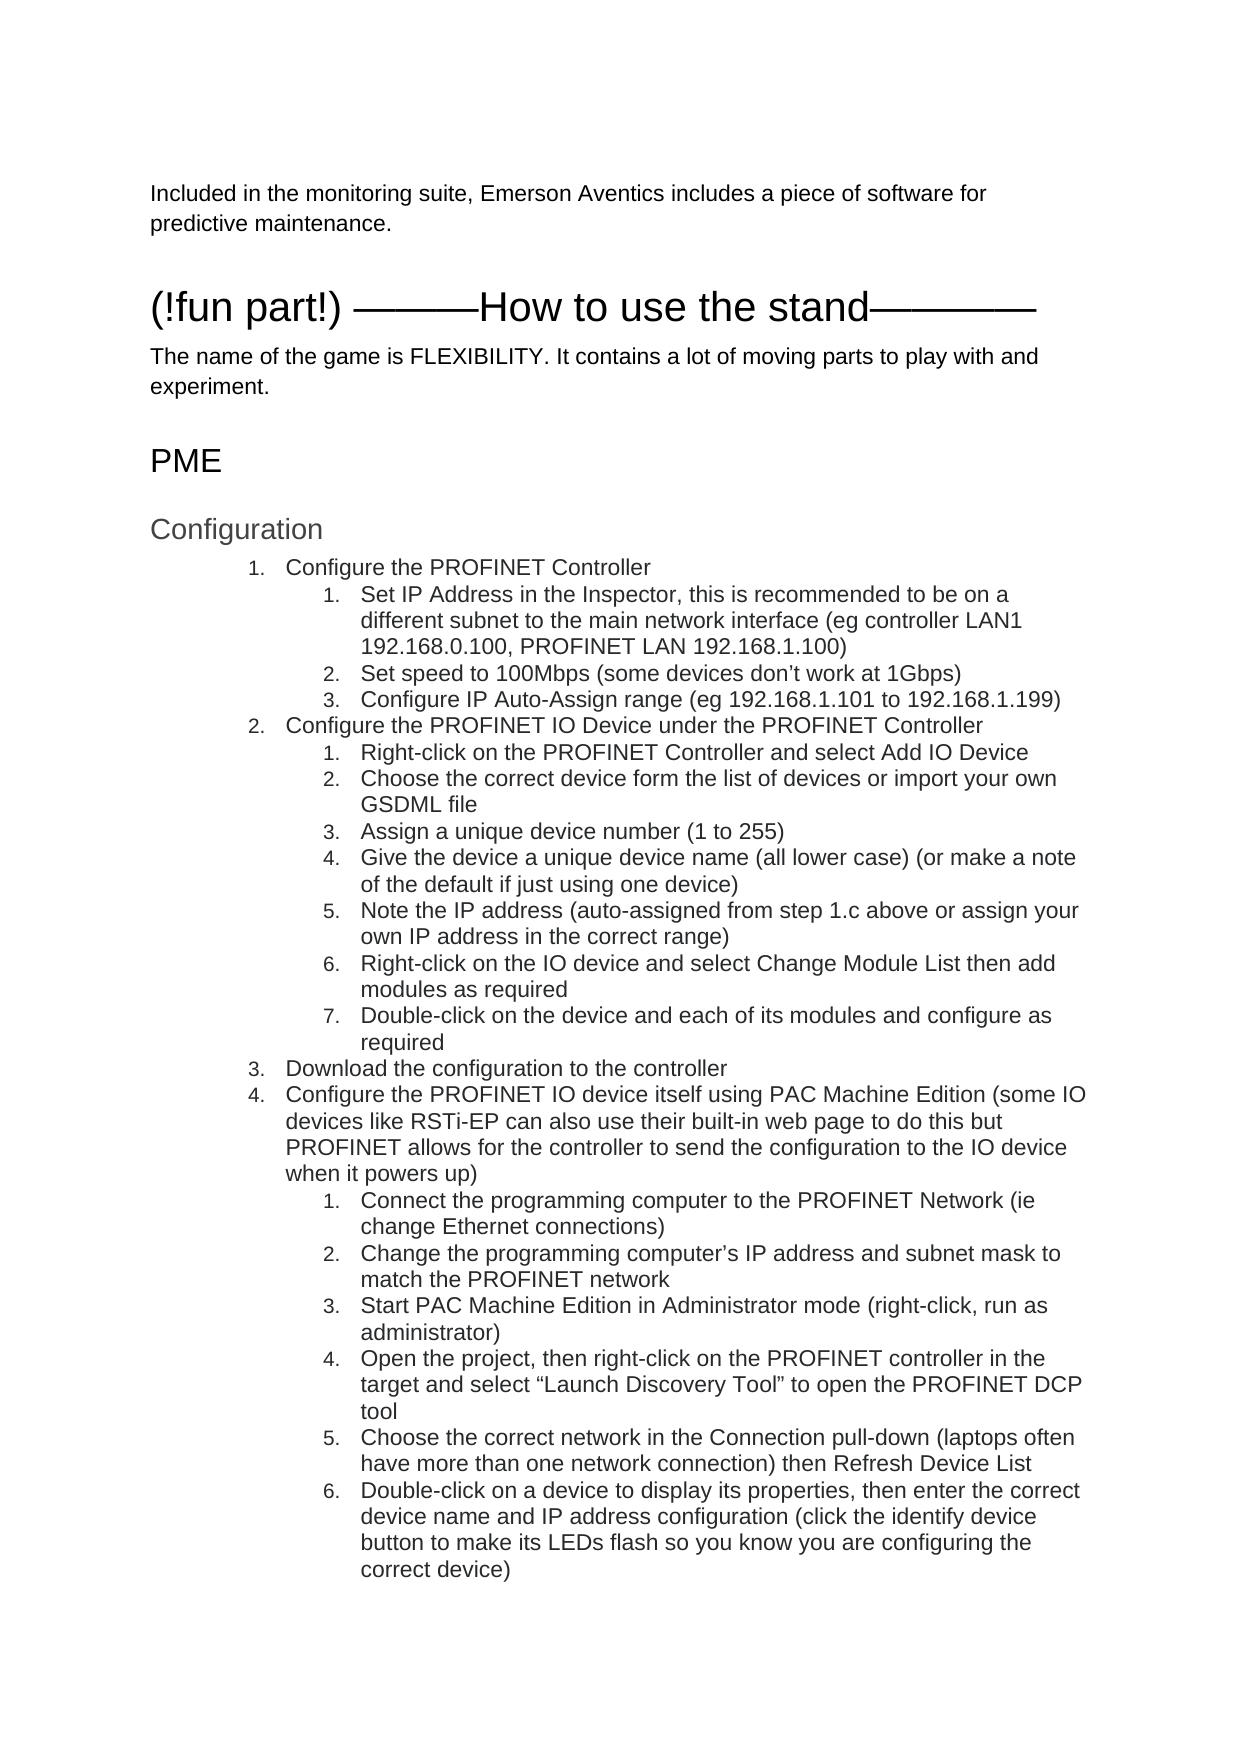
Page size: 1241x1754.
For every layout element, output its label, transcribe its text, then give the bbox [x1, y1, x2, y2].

text 3. Assign a unique device number (1 to 255) [323, 818, 1090, 844]
subtitle (!fun part!) ———How to use the stand———— [150, 282, 1090, 330]
text 6. Right-click on the IO device and select Change Module List then add modules as required [323, 949, 1090, 1002]
text 1. Right-click on the PROFINET Controller and select Add IO Device [323, 739, 1090, 765]
text 1. Configure the PROFINET Controller [248, 554, 1090, 581]
text 1. Connect the programming computer to the PROFINET Network (ie change Ethernet connections) [323, 1187, 1090, 1239]
text Included in the monitoring suite, Emerson Aventics includes a piece of software for predictive maintenance. [150, 180, 1090, 237]
text 3. Configure IP Auto-Assign range (eg 192.168.1.101 to 192.168.1.199) [323, 686, 1090, 712]
subtitle Configuration [150, 512, 1090, 546]
text 4. Configure the PROFINET IO device itself using PAC Machine Edition (some IO devices like RSTi-EP can also use their built-in web page to do this but PROFINET allows for the controller to send the configuration to the IO device when it powers up) [248, 1081, 1090, 1187]
text 5. Note the IP address (auto-assigned from step 1.c above or assign your own IP address in the correct range) [323, 897, 1090, 949]
text 7. Double-click on the device and each of its modules and configure as required [323, 1002, 1090, 1055]
text 4. Open the project, then right-click on the PROFINET controller in the target and select “Launch Discovery Tool” to open the PROFINET DCP tool [323, 1345, 1090, 1424]
text 3. Start PAC Machine Edition in Administrator mode (right-click, run as administrator) [323, 1292, 1090, 1345]
text 2. Change the programming computer’s IP address and subnet mask to match the PROFINET network [323, 1239, 1090, 1292]
text 4. Give the device a unique device name (all lower case) (or make a note of the default if just using one device) [323, 844, 1090, 897]
text 3. Download the configuration to the controller [248, 1055, 1090, 1081]
text 2. Choose the correct device form the list of devices or import your own GSDML file [323, 765, 1090, 818]
subtitle PME [150, 441, 1090, 479]
text 2. Configure the PROFINET IO Device under the PROFINET Controller [248, 712, 1090, 739]
text The name of the game is FLEXIBILITY. It contains a lot of moving parts to play with and experiment. [150, 343, 1090, 399]
text 2. Set speed to 100Mbps (some devices don’t work at 1Gbps) [323, 660, 1090, 686]
text 6. Double-click on a device to display its properties, then enter the correct device name and IP address configuration (click the identify device button to make its LEDs flash so you know you are configuring the correct device) [323, 1477, 1090, 1582]
text 1. Set IP Address in the Inspector, this is recommended to be on a different subnet to the main network interface (eg controller LAN1 192.168.0.100, PROFINET LAN 192.168.1.100) [323, 581, 1090, 660]
text 5. Choose the correct network in the Connection pull-down (laptops often have more than one network connection) then Refresh Device List [323, 1424, 1090, 1477]
